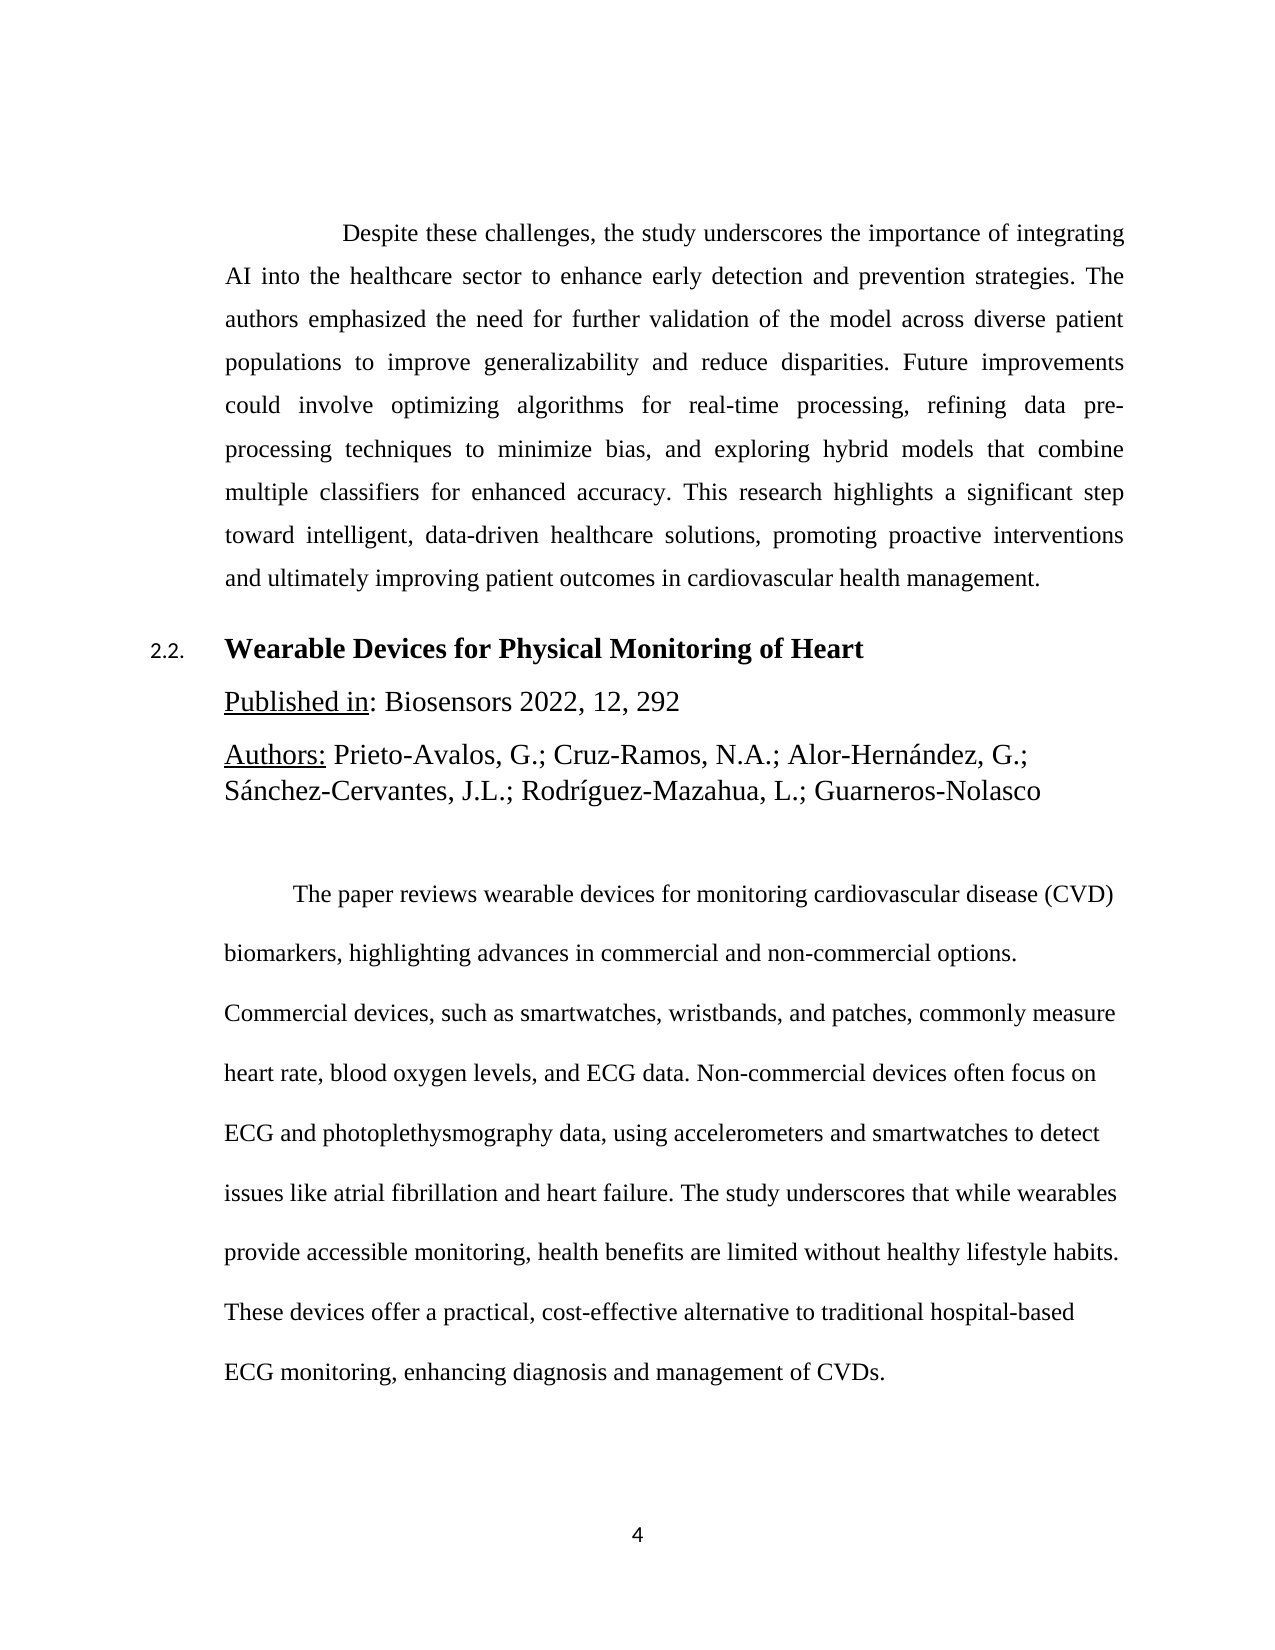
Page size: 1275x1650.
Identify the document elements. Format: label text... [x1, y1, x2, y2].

text Despite these challenges, the study underscores the importance of integrating AI into the healthcare sector to enhance early detection and prevention strategies. The authors emphasized the need for further validation of the model across diverse patient populations to improve generalizability and reduce disparities. Future improvements could involve optimizing algorithms for real-time processing, refining data pre-processing techniques to minimize bias, and exploring hybrid models that combine multiple classifiers for enhanced accuracy. This research highlights a significant step toward intelligent, data-driven healthcare solutions, promoting proactive interventions and ultimately improving patient outcomes in cardiovascular health management. [225, 218, 1125, 592]
text Published in: Biosensors 2022, 12, 292 [224, 684, 1125, 718]
list Wearable Devices for Physical Monitoring of Heart [150, 631, 1125, 665]
text Authors: Prieto-Avalos, G.; Cruz-Ramos, N.A.; Alor-Hernández, G.; Sánchez-Cervantes, J.L.; Rodríguez-Mazahua, L.; Guarneros-Nolasco [224, 737, 1125, 807]
text provide accessible monitoring, health benefits are limited without healthy lifestyle habits. [224, 1237, 1125, 1266]
text ECG and photoplethysmography data, using accelerometers and smartwatches to detect [224, 1118, 1125, 1147]
text biomarkers, highlighting advances in commercial and non-commercial options. [224, 938, 1125, 967]
text The paper reviews wearable devices for monitoring cardiovascular disease (CVD) [224, 879, 1125, 907]
text issues like atrial fibrillation and heart failure. The study underscores that while wearables [224, 1178, 1125, 1206]
text heart rate, blood oxygen levels, and ECG data. Non-commercial devices often focus on [224, 1058, 1125, 1087]
text Commercial devices, such as smartwatches, wristbands, and patches, commonly measure [224, 998, 1125, 1027]
text ECG monitoring, enhancing diagnosis and management of CVDs. [224, 1357, 1125, 1386]
text These devices offer a practical, cost-effective alternative to traditional hospital-based [224, 1297, 1125, 1326]
